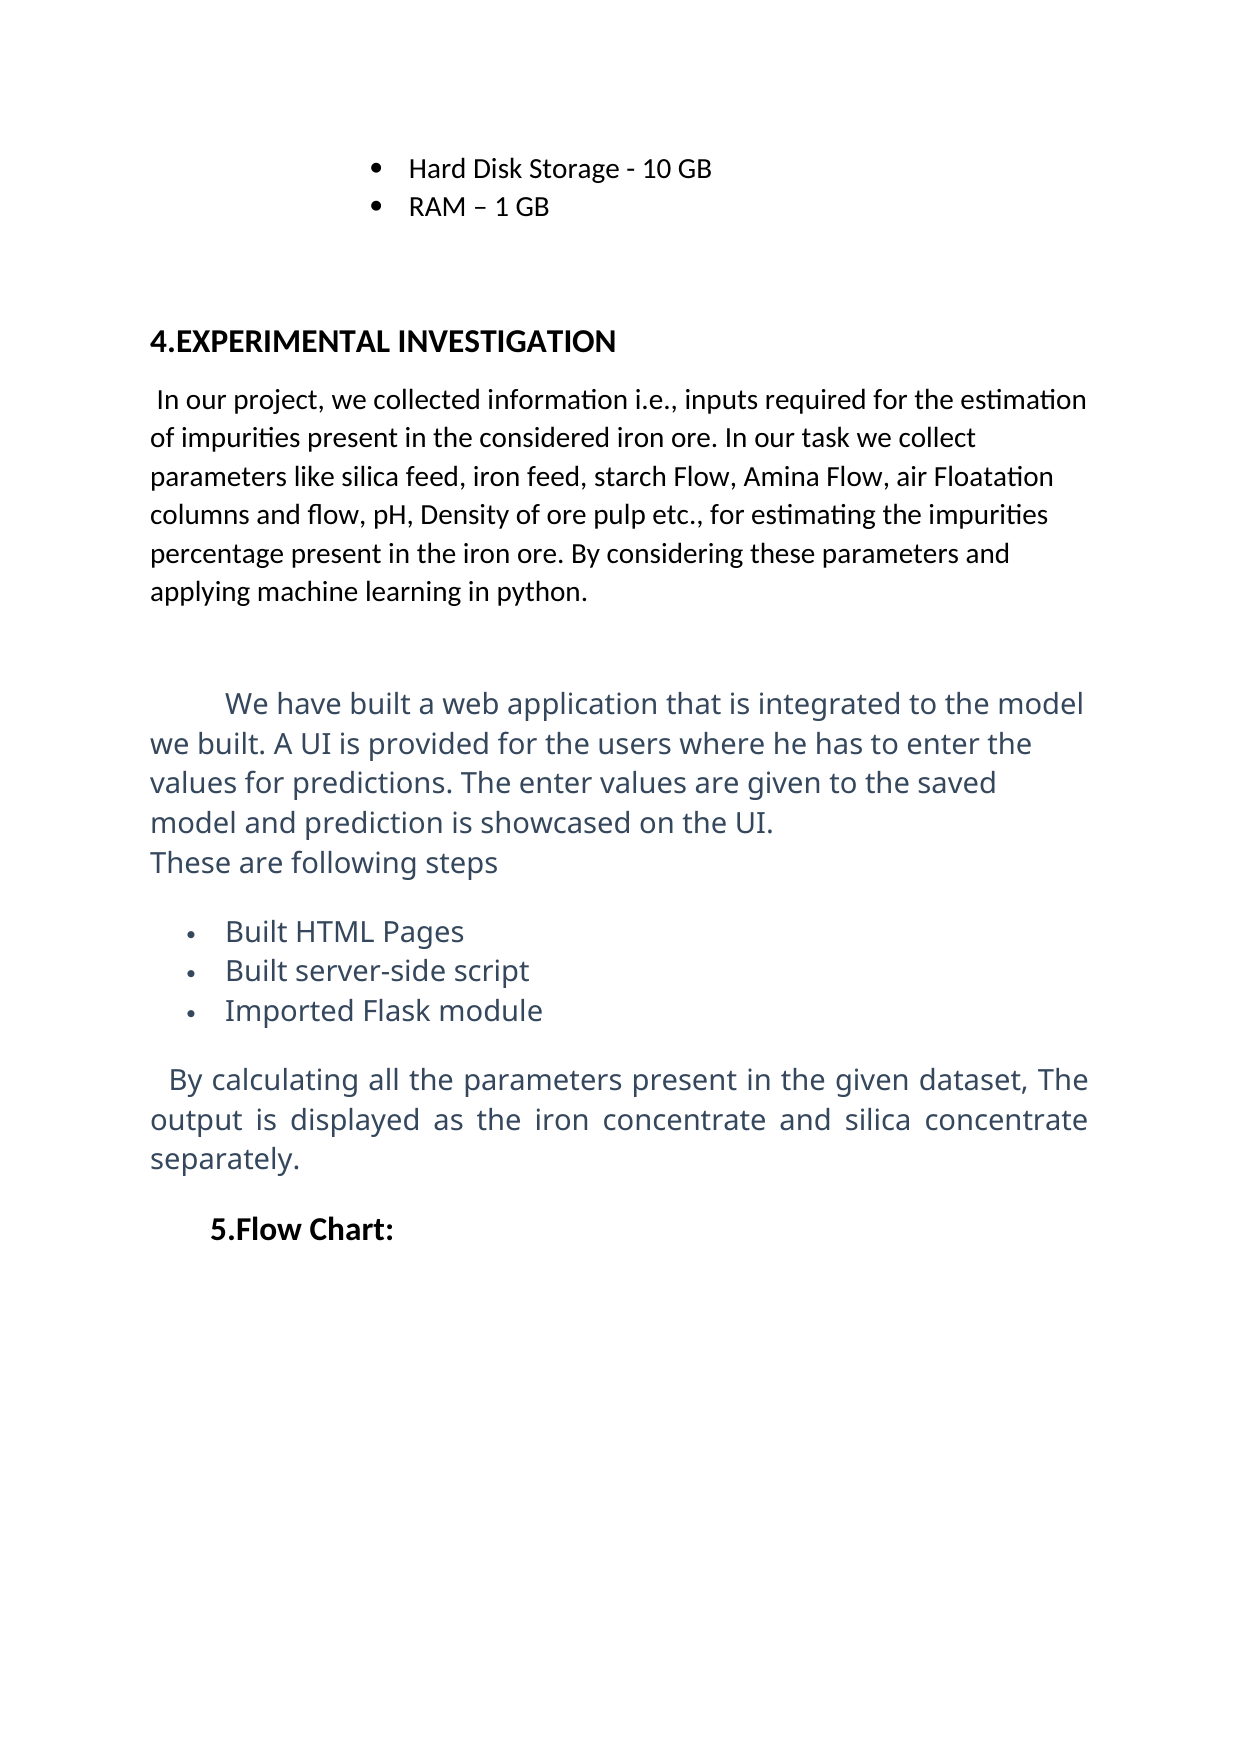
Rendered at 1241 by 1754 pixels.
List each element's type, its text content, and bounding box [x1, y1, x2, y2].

list RAM – 1 GB [371, 188, 1090, 224]
text By calculating all the parameters present in the given dataset, The output is displayed as the iron concentrate and silica concentrate separately. [150, 1059, 1090, 1178]
text We have built a web application that is integrated to the model we built. A UI is provided for the users where he has to enter the values for predictions. The enter values are given to the saved model and prediction is showcased on the UI. [150, 683, 1090, 842]
list Built server-side script [187, 951, 1090, 990]
list Built HTML Pages [187, 911, 1090, 951]
text 5.Flow Chart: [210, 1207, 1090, 1248]
text 4.EXPERIMENTAL INVESTIGATION [150, 320, 1090, 361]
list Hard Disk Storage - 10 GB [371, 150, 1090, 186]
text In our project, we collected information i.e., inputs required for the estimation of impurities present in the considered iron ore. In our task we collect parameters like silica feed, iron feed, starch Flow, Amina Flow, air Floatation columns and flow, pH, Density of ore pulp etc., for estimating the impurities percentage present in the iron ore. By considering these parameters and applying machine learning in python. [150, 381, 1090, 609]
text These are following steps [150, 842, 1090, 882]
list Imported Flask module [187, 990, 1090, 1030]
